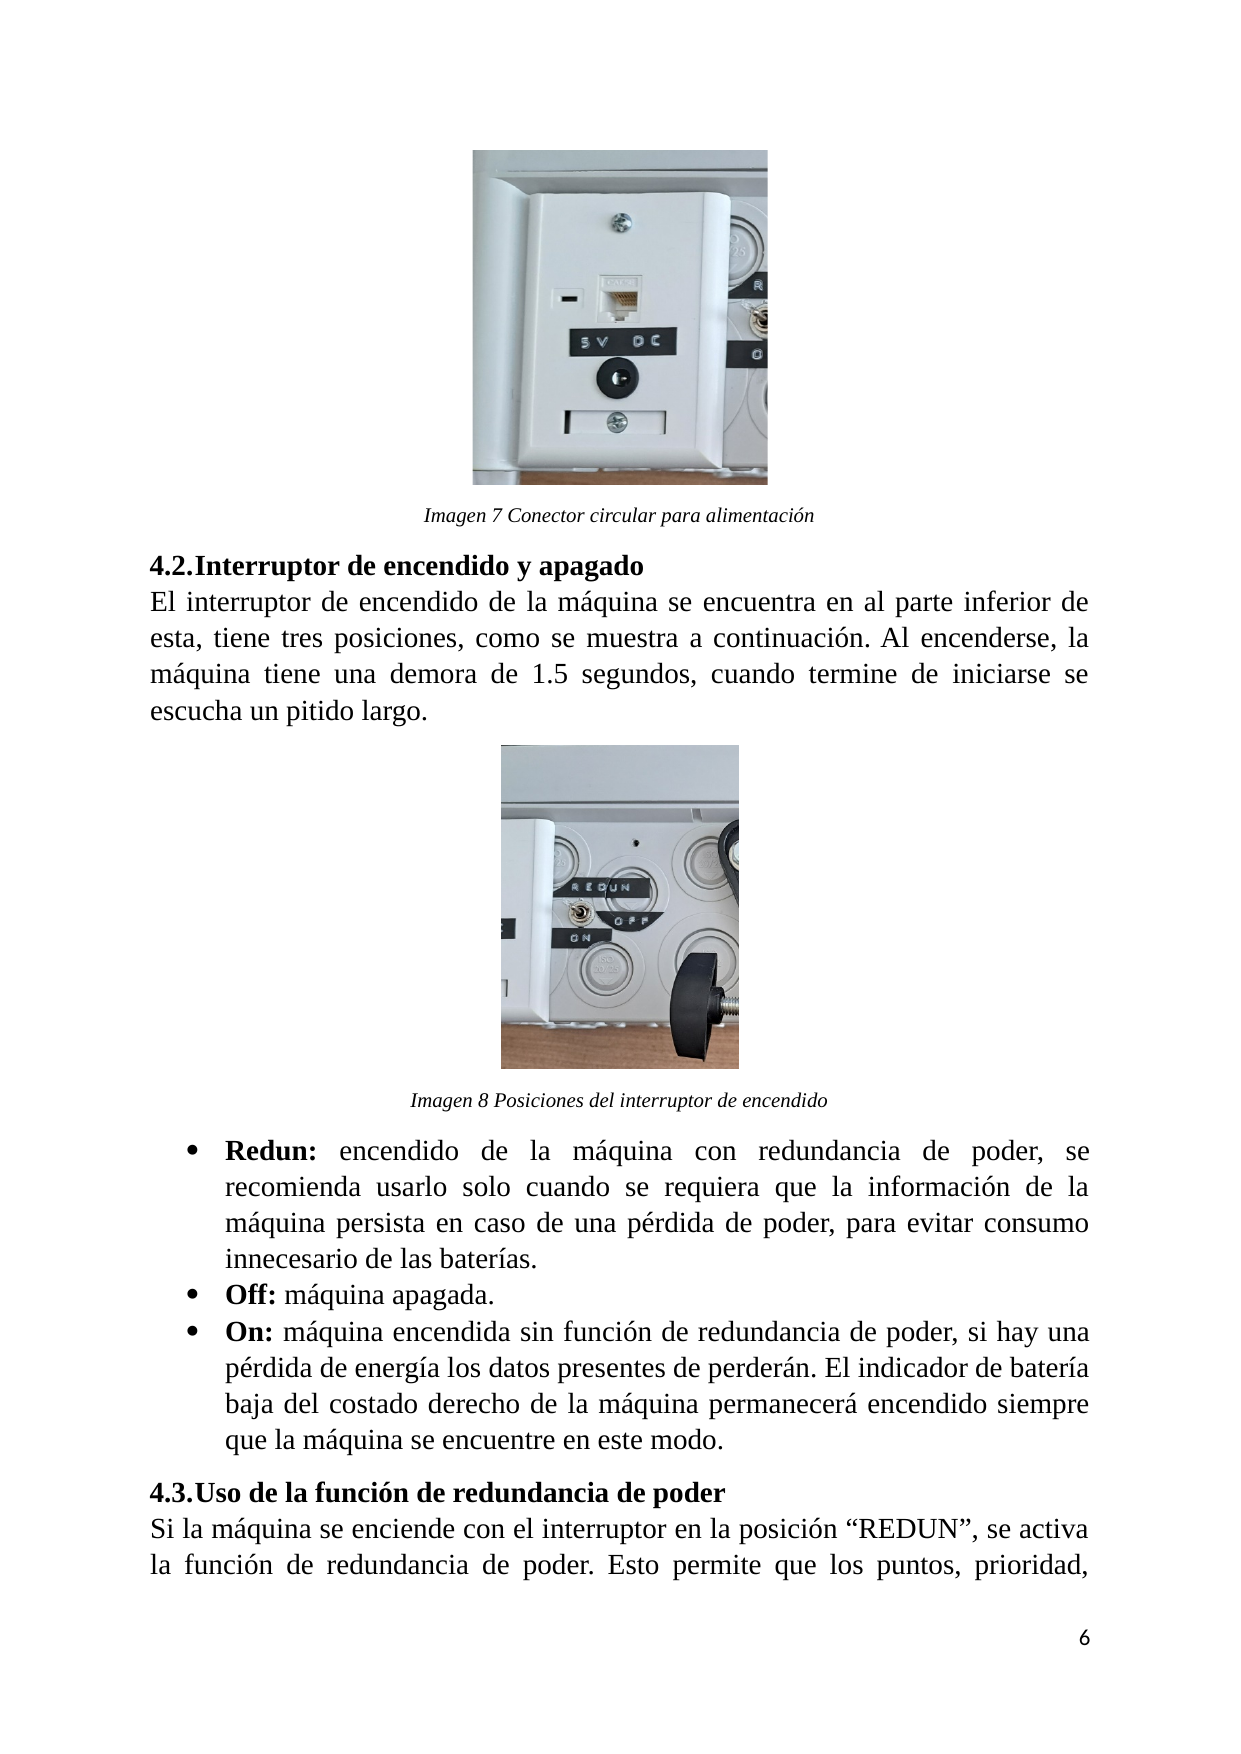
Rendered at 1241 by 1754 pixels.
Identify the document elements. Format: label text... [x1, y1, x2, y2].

text Imagen 8 Posiciones del interruptor de encendido [150, 1088, 1090, 1112]
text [150, 1511, 1090, 1581]
list On: máquina encendida sin función de redundancia de poder, si hay una pérdida de energía los datos presentes de perderán. El indicador de batería baja del costado derecho de la máquina permanecerá encendido siempre que la máquina se encuentre en este modo. [187, 1314, 1090, 1456]
list Off: máquina apagada. [187, 1277, 1090, 1311]
text El interruptor de encendido de la máquina se encuentra en al parte inferior de esta, tiene tres posiciones, como se muestra a continuación. Al encenderse, la máquina tiene una demora de 1.5 segundos, cuando termine de iniciarse se escucha un pitido largo. [150, 584, 1090, 726]
text Imagen 7 Conector circular para alimentación [150, 503, 1090, 527]
subtitle Uso de la función de redundancia de poder [149, 1475, 1090, 1509]
list Redun: encendido de la máquina con redundancia de poder, se recomienda usarlo solo cuando se requiera que la información de la máquina persista en caso de una pérdida de poder, para evitar consumo innecesario de las baterías. [187, 1133, 1090, 1275]
picture [472, 150, 768, 485]
picture [501, 745, 739, 1069]
subtitle Interruptor de encendido y apagado [149, 548, 1090, 582]
